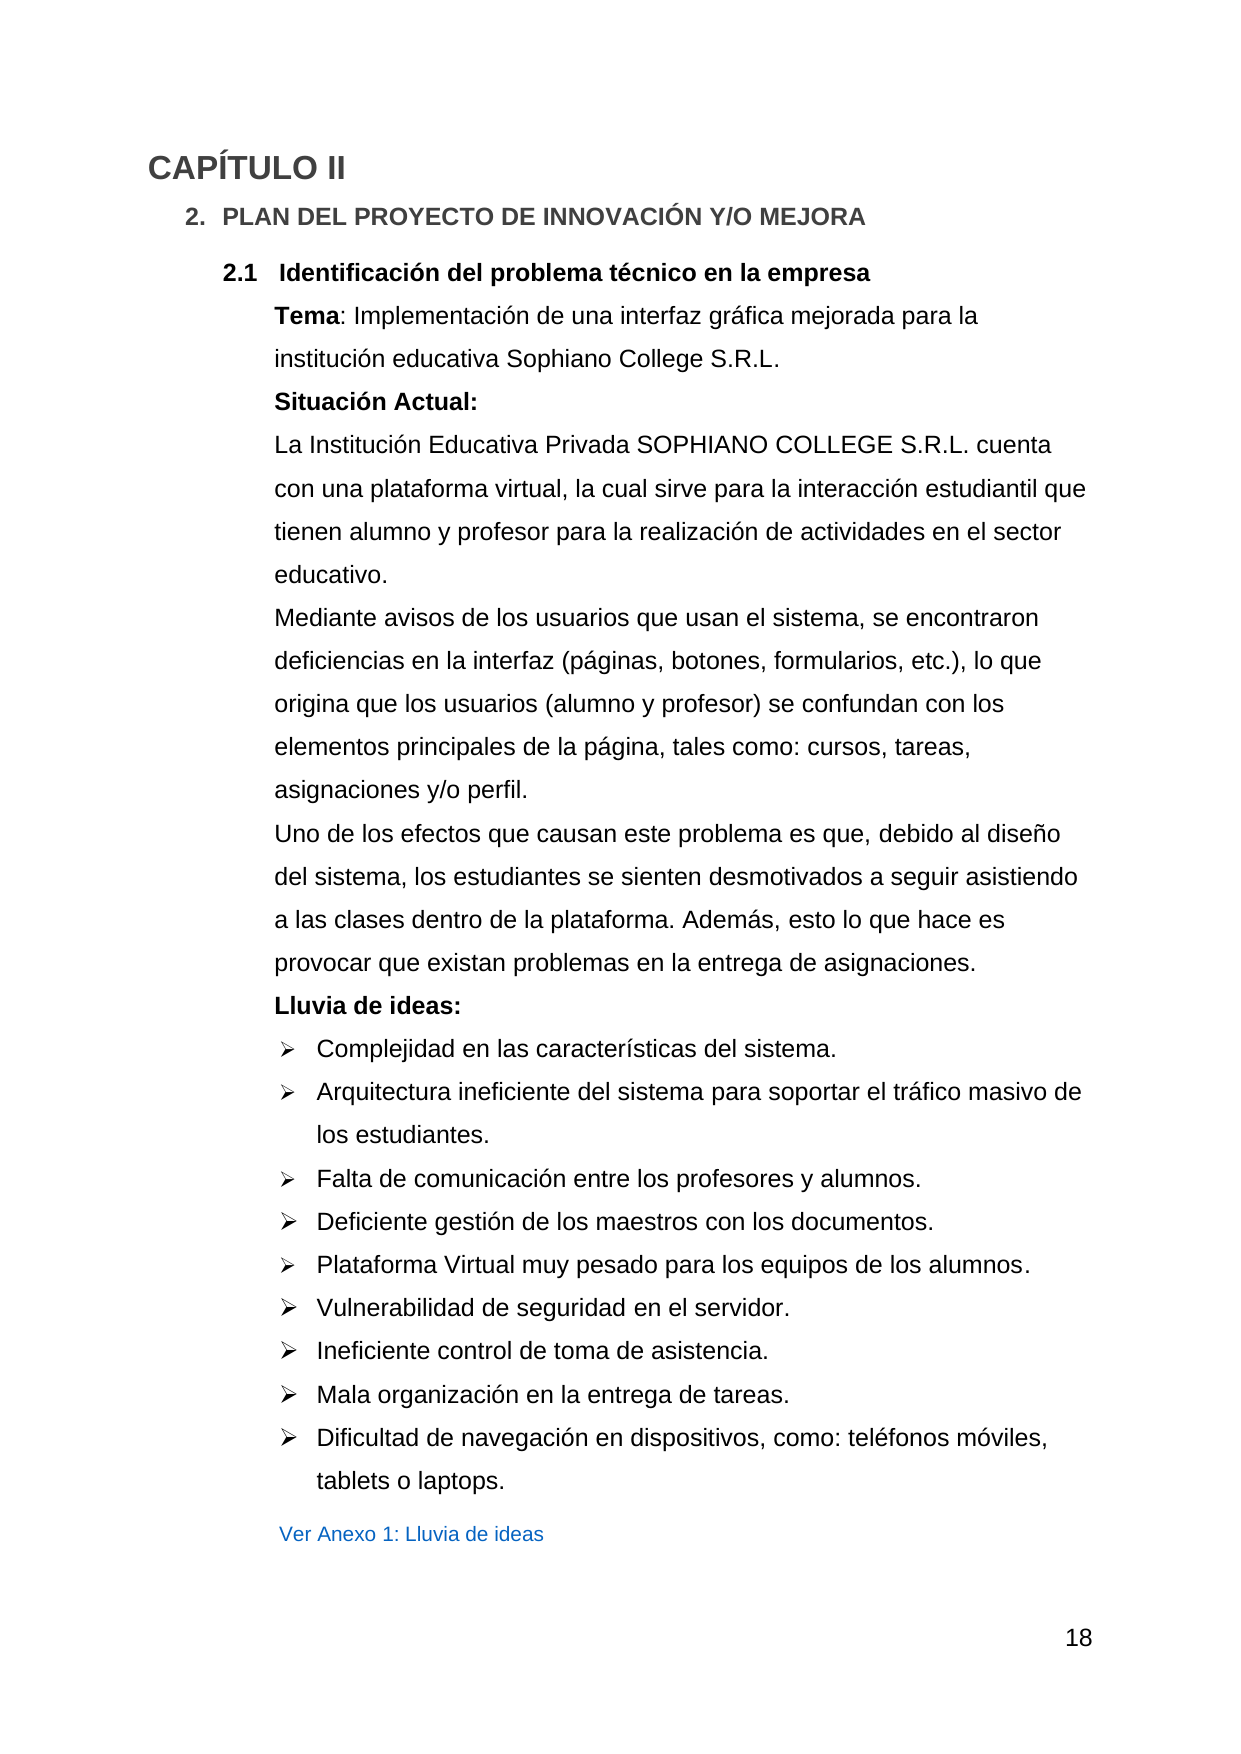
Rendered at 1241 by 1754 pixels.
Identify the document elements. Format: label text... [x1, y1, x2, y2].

text Mediante avisos de los usuarios que usan el sistema, se encontraron deficiencias en la interfaz (páginas, botones, formularios, etc.), lo que origina que los usuarios (alumno y profesor) se confundan con los elementos principales de la página, tales como: cursos, tareas, asignaciones y/o perfil. [274, 603, 1092, 804]
subtitle CAPÍTULO II [148, 148, 1092, 186]
list Dificultad de navegación en dispositivos, como: teléfonos móviles, tablets o laptops. [279, 1423, 1092, 1495]
text La Institución Educativa Privada SOPHIANO COLLEGE S.R.L. cuenta con una plataforma virtual, la cual sirve para la interacción estudiantil que tienen alumno y profesor para la realización de actividades en el sector educativo. [274, 431, 1092, 589]
list Deficiente gestión de los maestros con los documentos. [279, 1207, 1092, 1236]
list Complejidad en las características del sistema. [279, 1034, 1092, 1063]
list Vulnerabilidad de seguridad en el servidor. [279, 1293, 1092, 1322]
text Tema: Implementación de una interfaz gráfica mejorada para la institución educativa Sophiano College S.R.L. [274, 301, 1092, 373]
list Ineficiente control de toma de asistencia. [279, 1336, 1092, 1365]
text Uno de los efectos que causan este problema es que, debido al diseño del sistema, los estudiantes se sienten desmotivados a seguir asistiendo a las clases dentro de la plataforma. Además, esto lo que hace es provocar que existan problemas en la entrega de asignaciones. [274, 819, 1092, 977]
subtitle PLAN DEL PROYECTO DE INNOVACIÓN Y/O MEJORA [185, 202, 1092, 231]
text Ver Anexo 1: Lluvia de ideas [279, 1522, 1092, 1546]
list Arquitectura ineficiente del sistema para soportar el tráfico masivo de los estudiantes. [279, 1077, 1092, 1149]
list Plataforma Virtual muy pesado para los equipos de los alumnos. [279, 1250, 1092, 1279]
list Falta de comunicación entre los profesores y alumnos. [279, 1164, 1092, 1192]
list Mala organización en la entrega de tareas. [279, 1379, 1092, 1408]
subtitle Identificación del problema técnico en la empresa [223, 258, 1092, 287]
text Lluvia de ideas: [274, 991, 1092, 1020]
text Situación Actual: [274, 387, 1092, 416]
